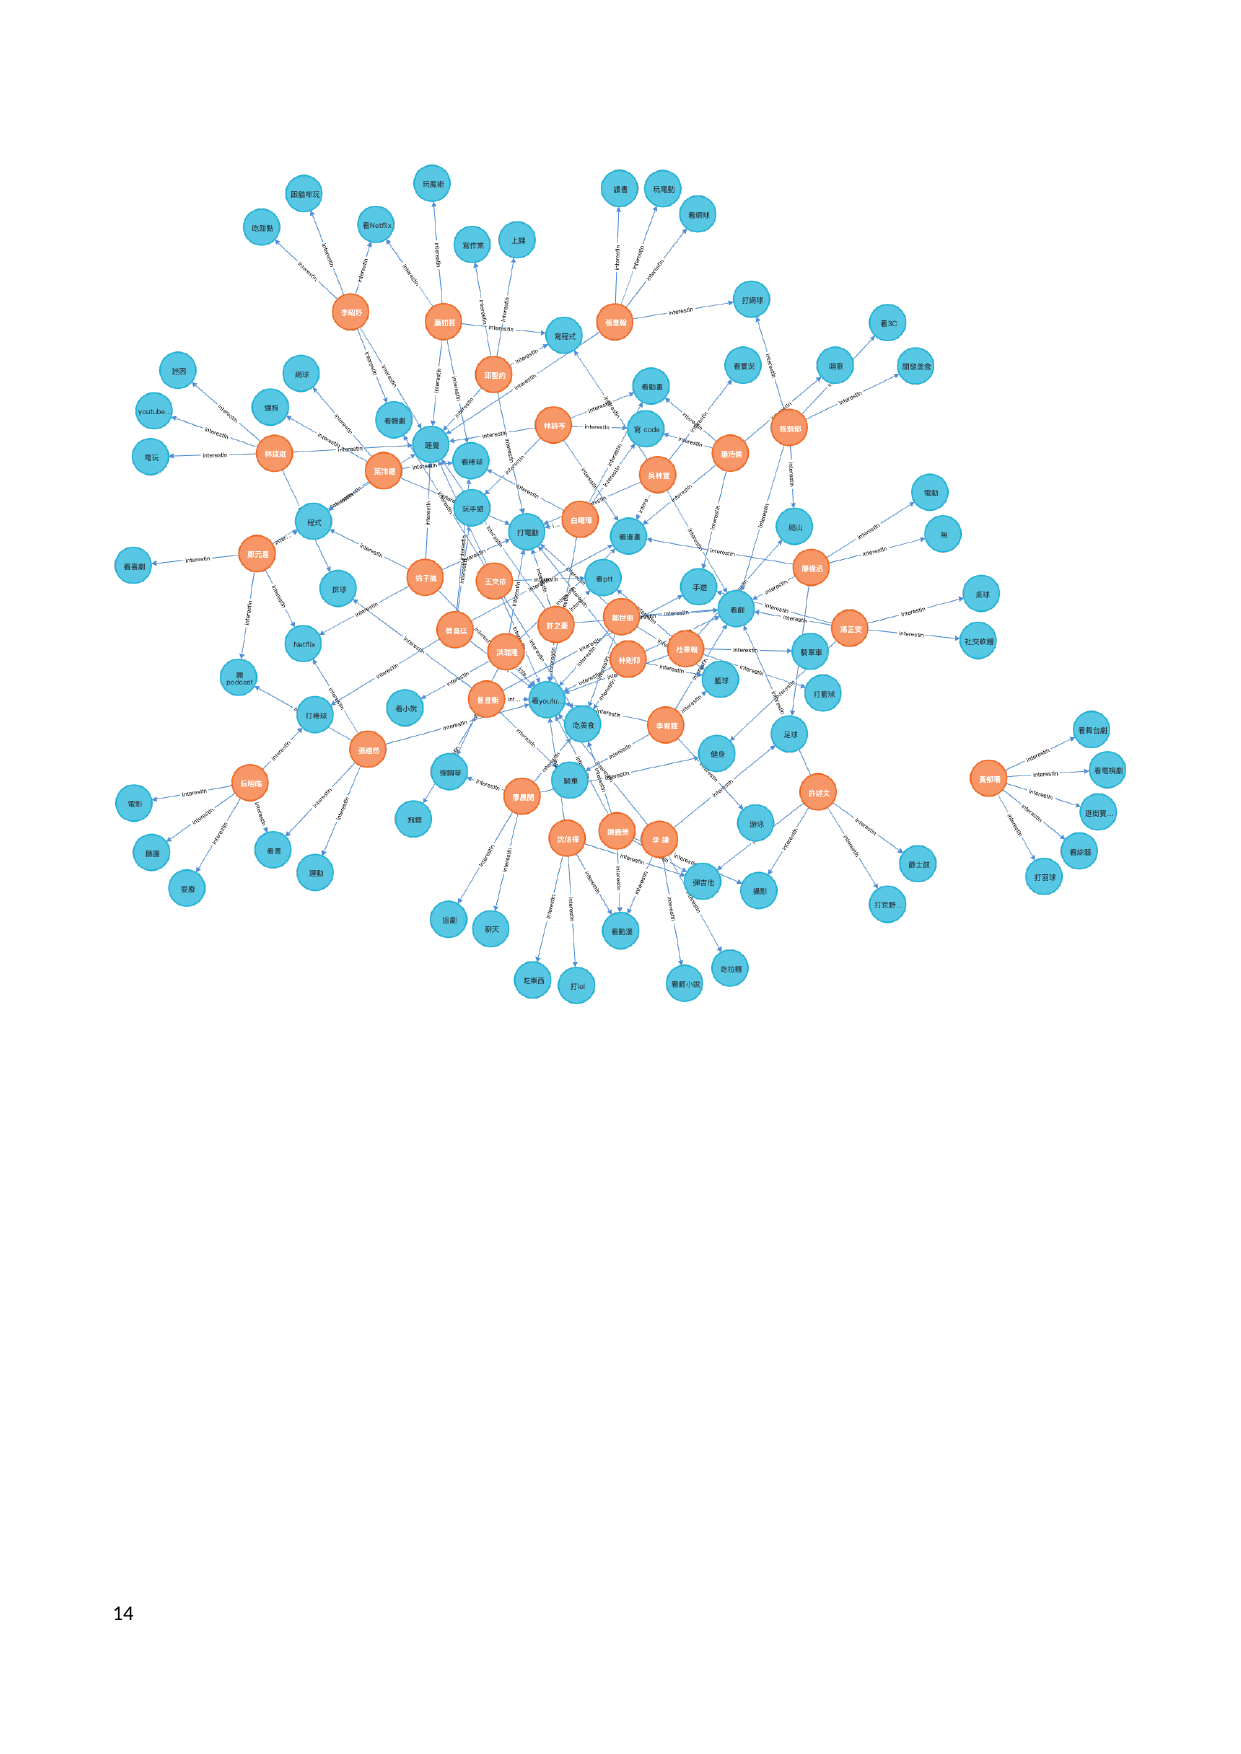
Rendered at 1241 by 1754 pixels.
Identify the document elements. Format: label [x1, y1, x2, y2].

picture [112, 162, 1128, 1006]
